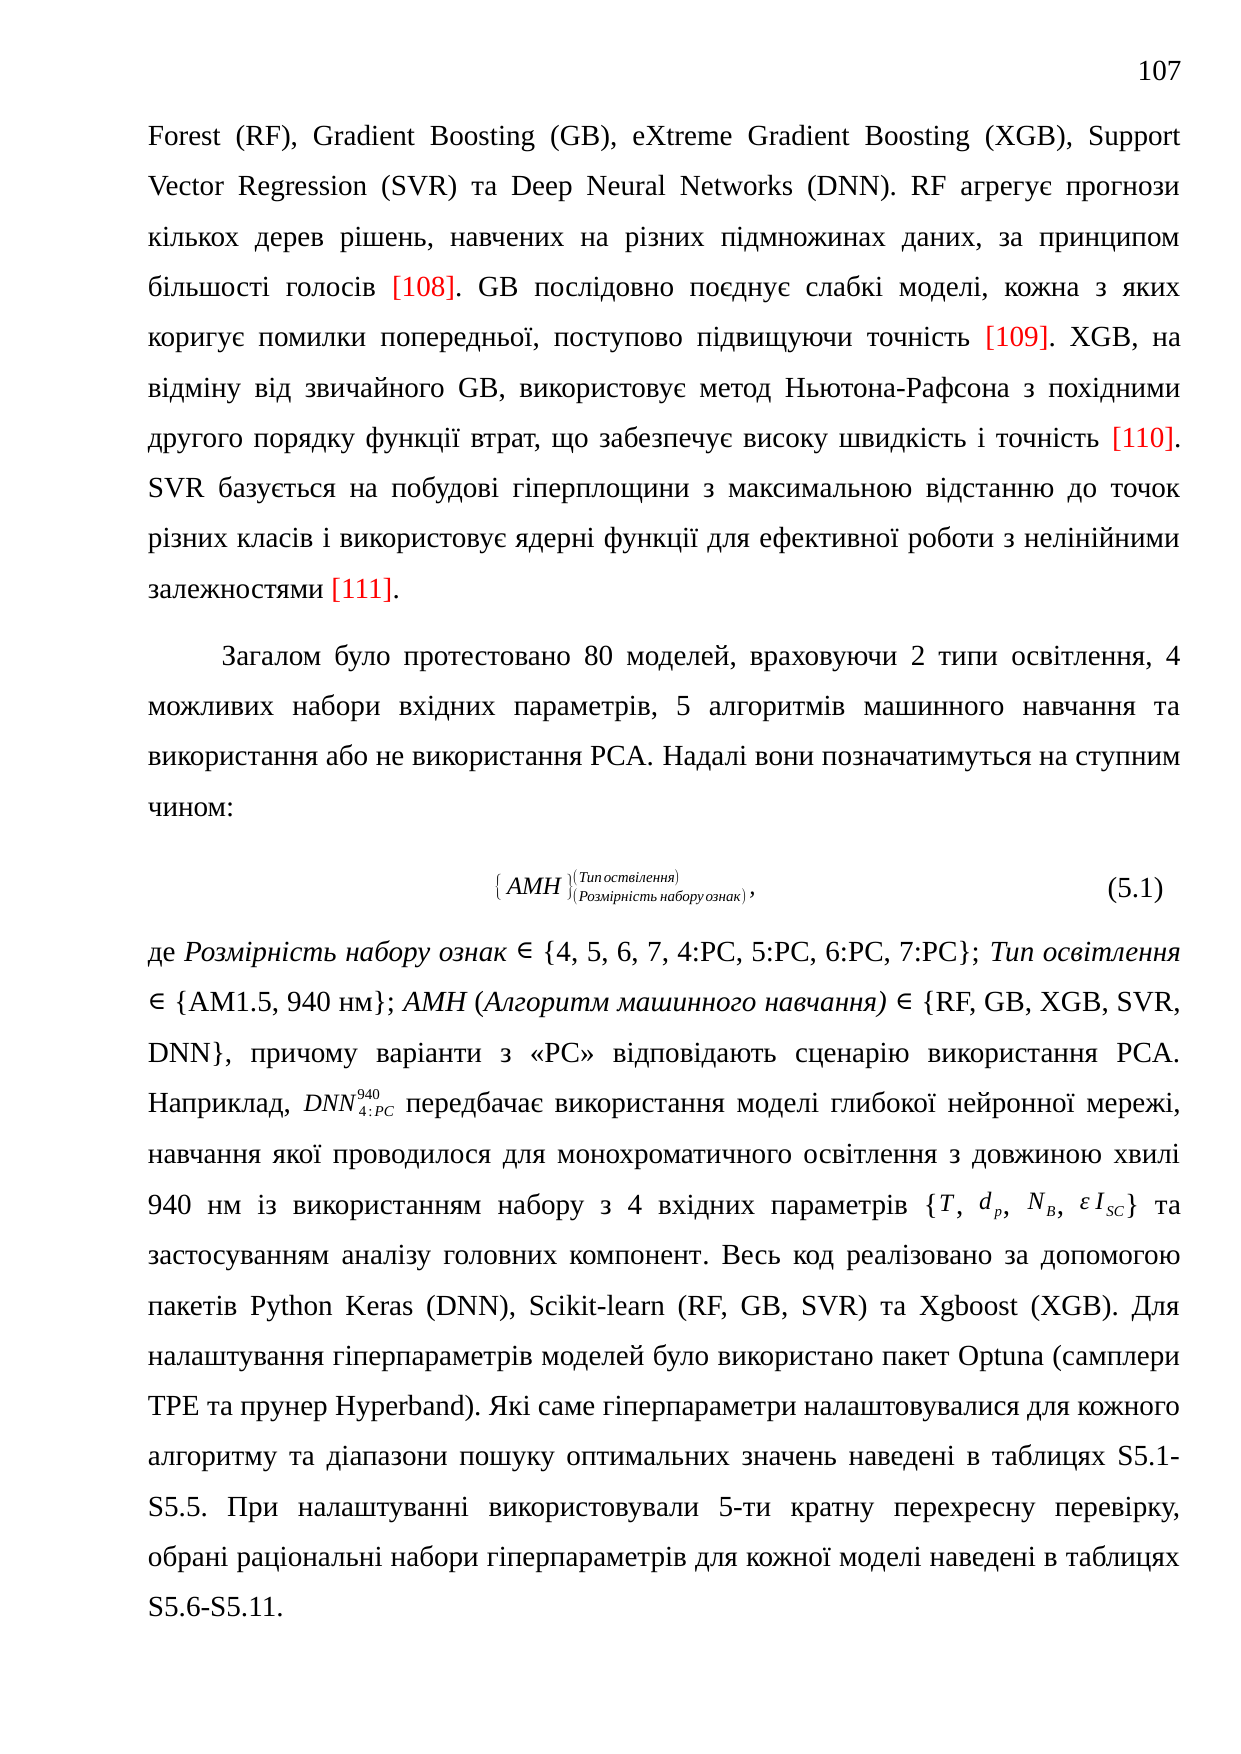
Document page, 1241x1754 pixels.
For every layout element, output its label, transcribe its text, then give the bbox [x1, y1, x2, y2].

table_header (5.1) [1096, 856, 1174, 934]
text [148, 118, 1181, 604]
text де Розмірність набору ознак {4, 5, 6, 7, 4:PC, 5:PC, 6:PC, 7:PC}; Тип освітлення {AM1.5, 940 нм}; АМН (Алгоритм машинного навчання) {RF, GB, XGB, SVR, DNN}, причому варіанти з «PC» відповідають сценарію використання PCA. Наприклад, передбачає використання моделі глибокої нейронної мережі, навчання якої проводилося для монохроматичного освітлення з довжиною хвилі 940 нм із використанням набору з 4 вхідних параметрів {, , , } та застосуванням аналізу головних компонент. Весь код реалізовано за допомогою пакетів Python Keras (DNN), Scikit-learn (RF, GB, SVR) та Xgboost (XGB). Для налаштування гіперпараметрів моделей було використано пакет Optuna (самплери TPE та прунер Hyperband). Які саме гіперпараметри налаштовувалися для кожного алгоритму та діапазони пошуку оптимальних значень наведені в таблицях S5.1-S5.5. При налаштуванні використовували 5-ти кратну перехресну перевірку, обрані раціональні набори гіперпараметрів для кожної моделі наведені в таблицях S5.6-S5.11. [148, 934, 1181, 1623]
text Загалом було протестовано 80 моделей, враховуючи 2 типи освітлення, 4 можливих набори вхідних параметрів, 5 алгоритмів машинного навчання та використання або не використання PCA. Надалі вони позначатимуться на ступним чином: [148, 638, 1181, 822]
table_header [154, 856, 1096, 934]
